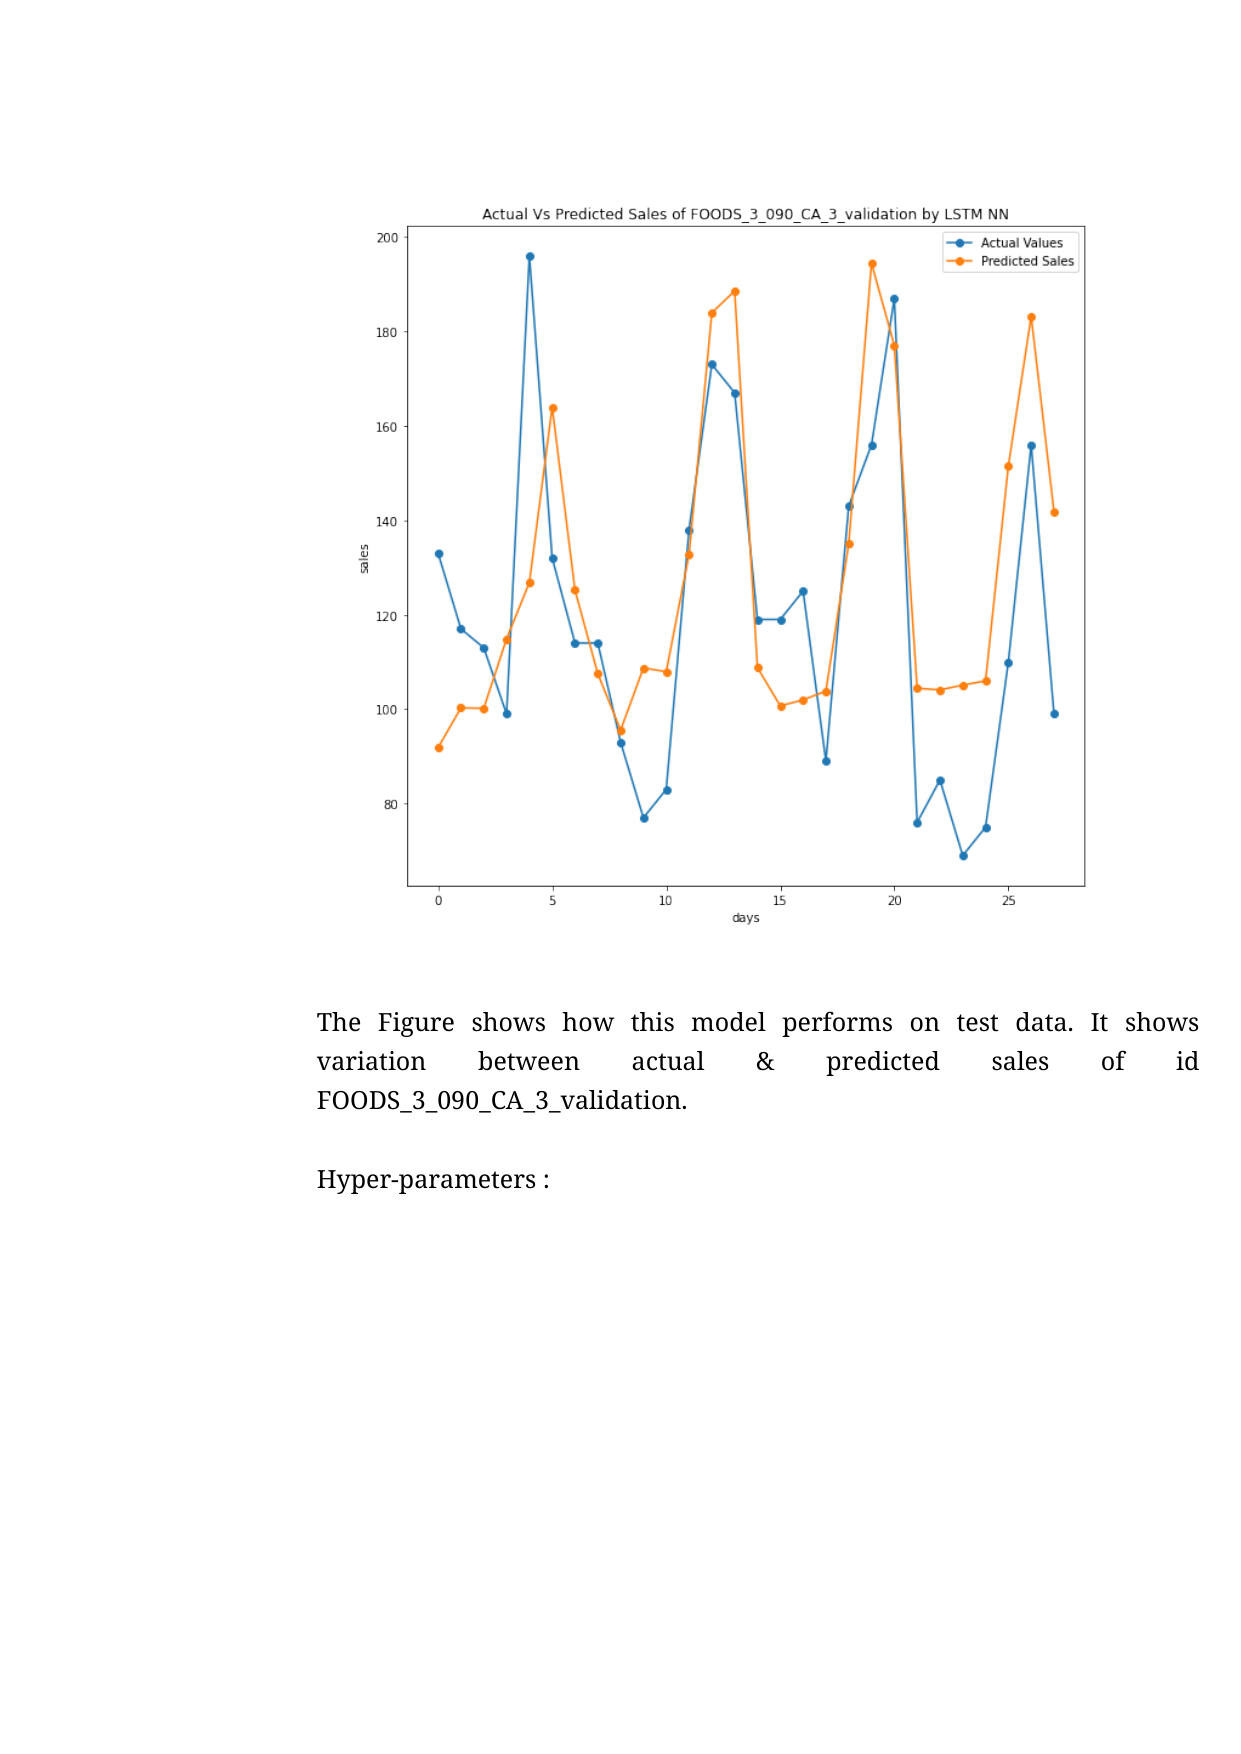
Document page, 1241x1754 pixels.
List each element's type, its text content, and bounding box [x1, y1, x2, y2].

text Hyper-parameters : [317, 1161, 1201, 1195]
text The Figure shows how this model performs on test data. It shows variation between actual & predicted sales of id FOODS_3_090_CA_3_validation. [317, 1005, 1201, 1117]
picture [350, 200, 1093, 932]
